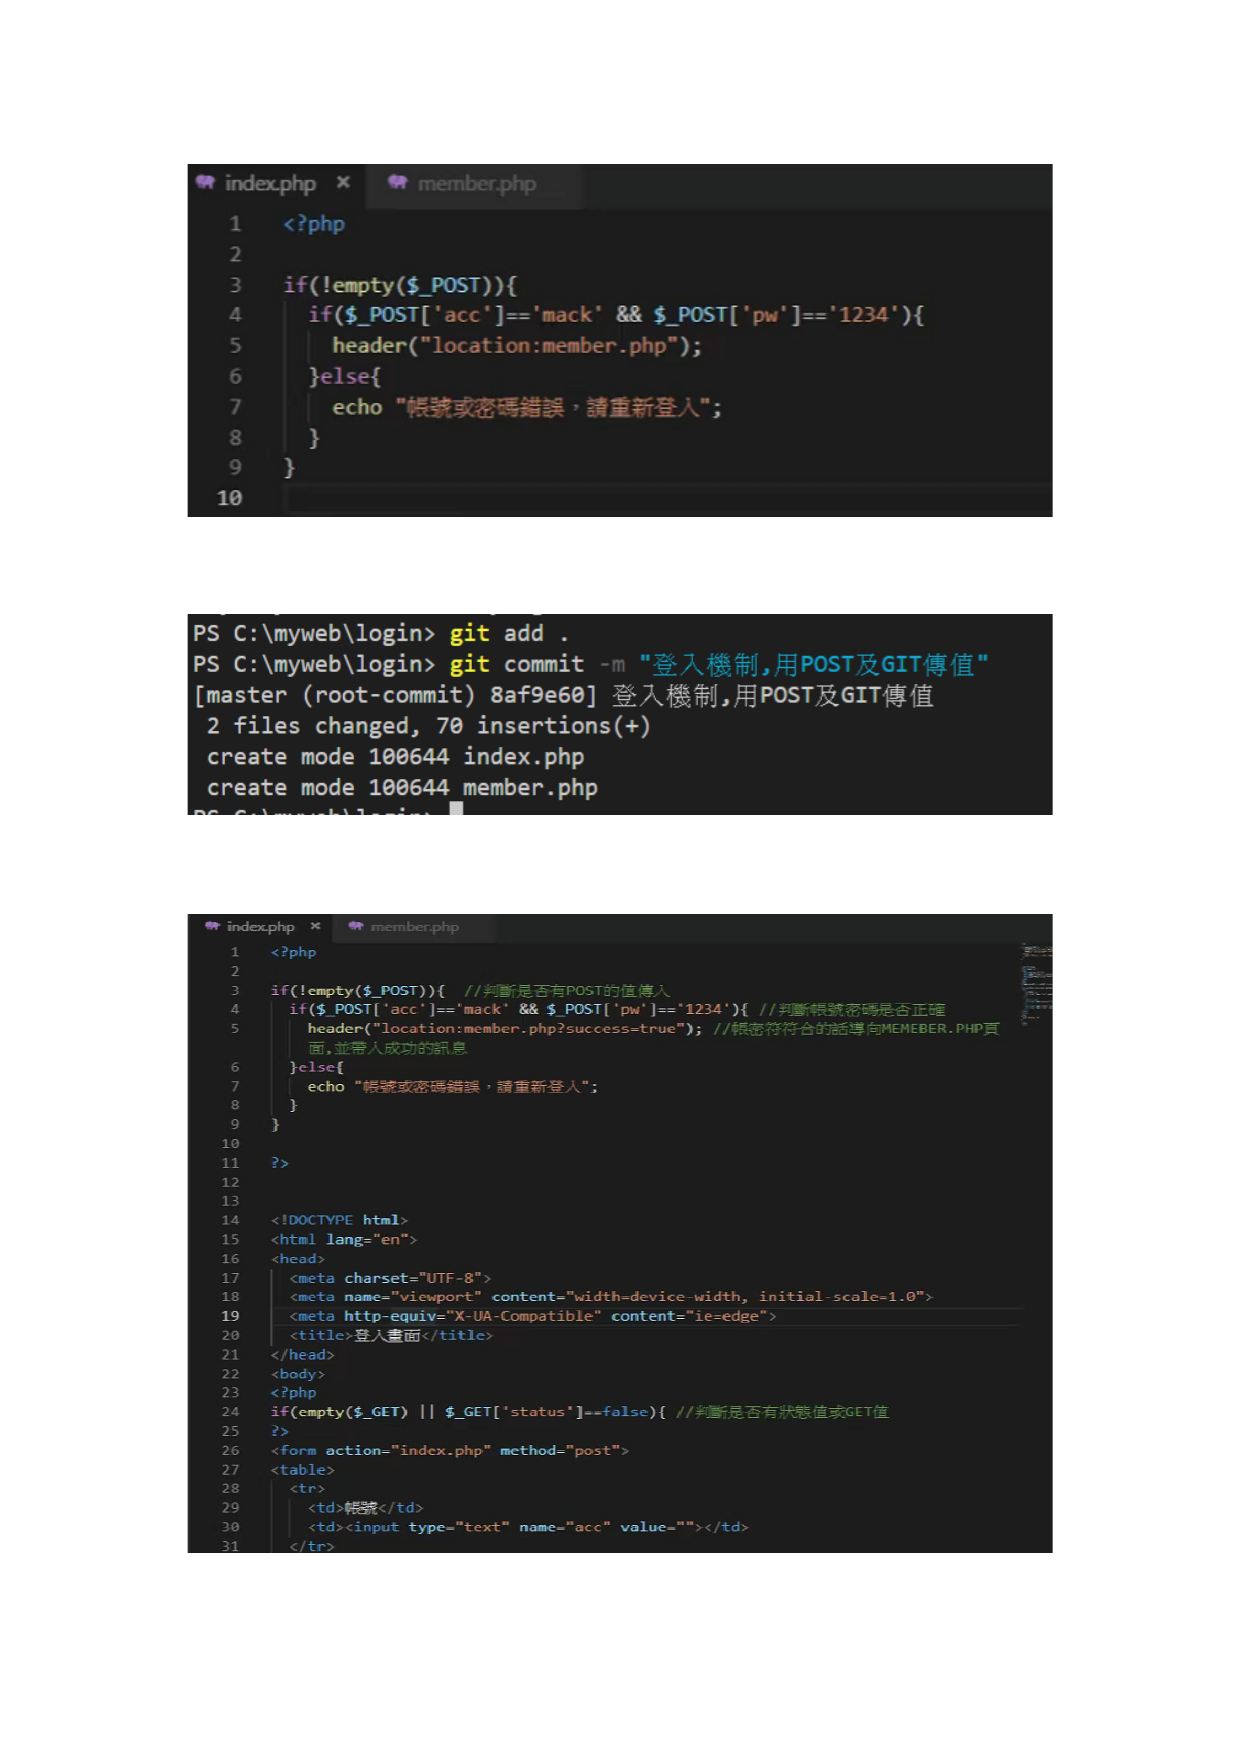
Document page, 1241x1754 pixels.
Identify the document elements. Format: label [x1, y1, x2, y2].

picture [187, 614, 1053, 815]
picture [187, 164, 1053, 517]
picture [187, 914, 1053, 1553]
